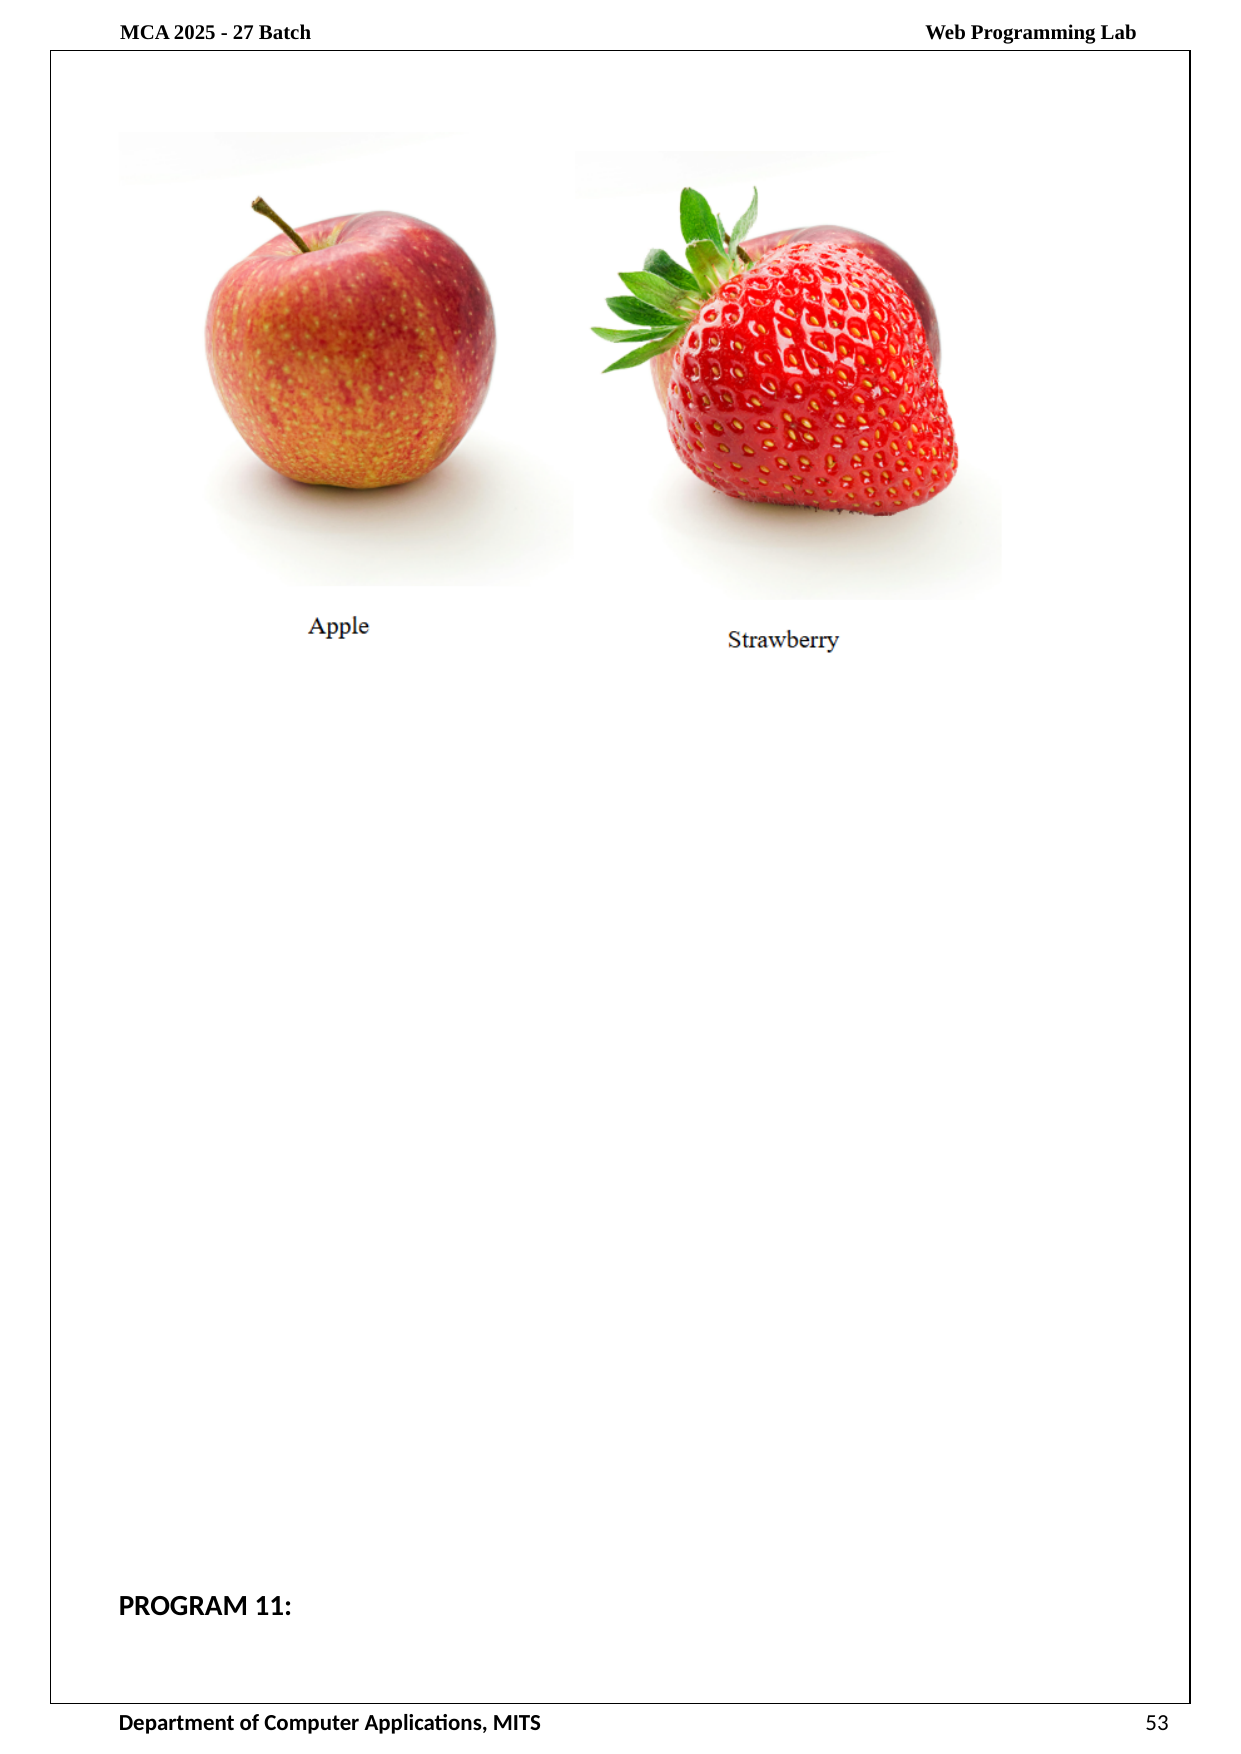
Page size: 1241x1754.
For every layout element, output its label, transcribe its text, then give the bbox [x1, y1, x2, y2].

picture [118, 132, 1002, 699]
text PROGRAM 11: [118, 1587, 1067, 1622]
